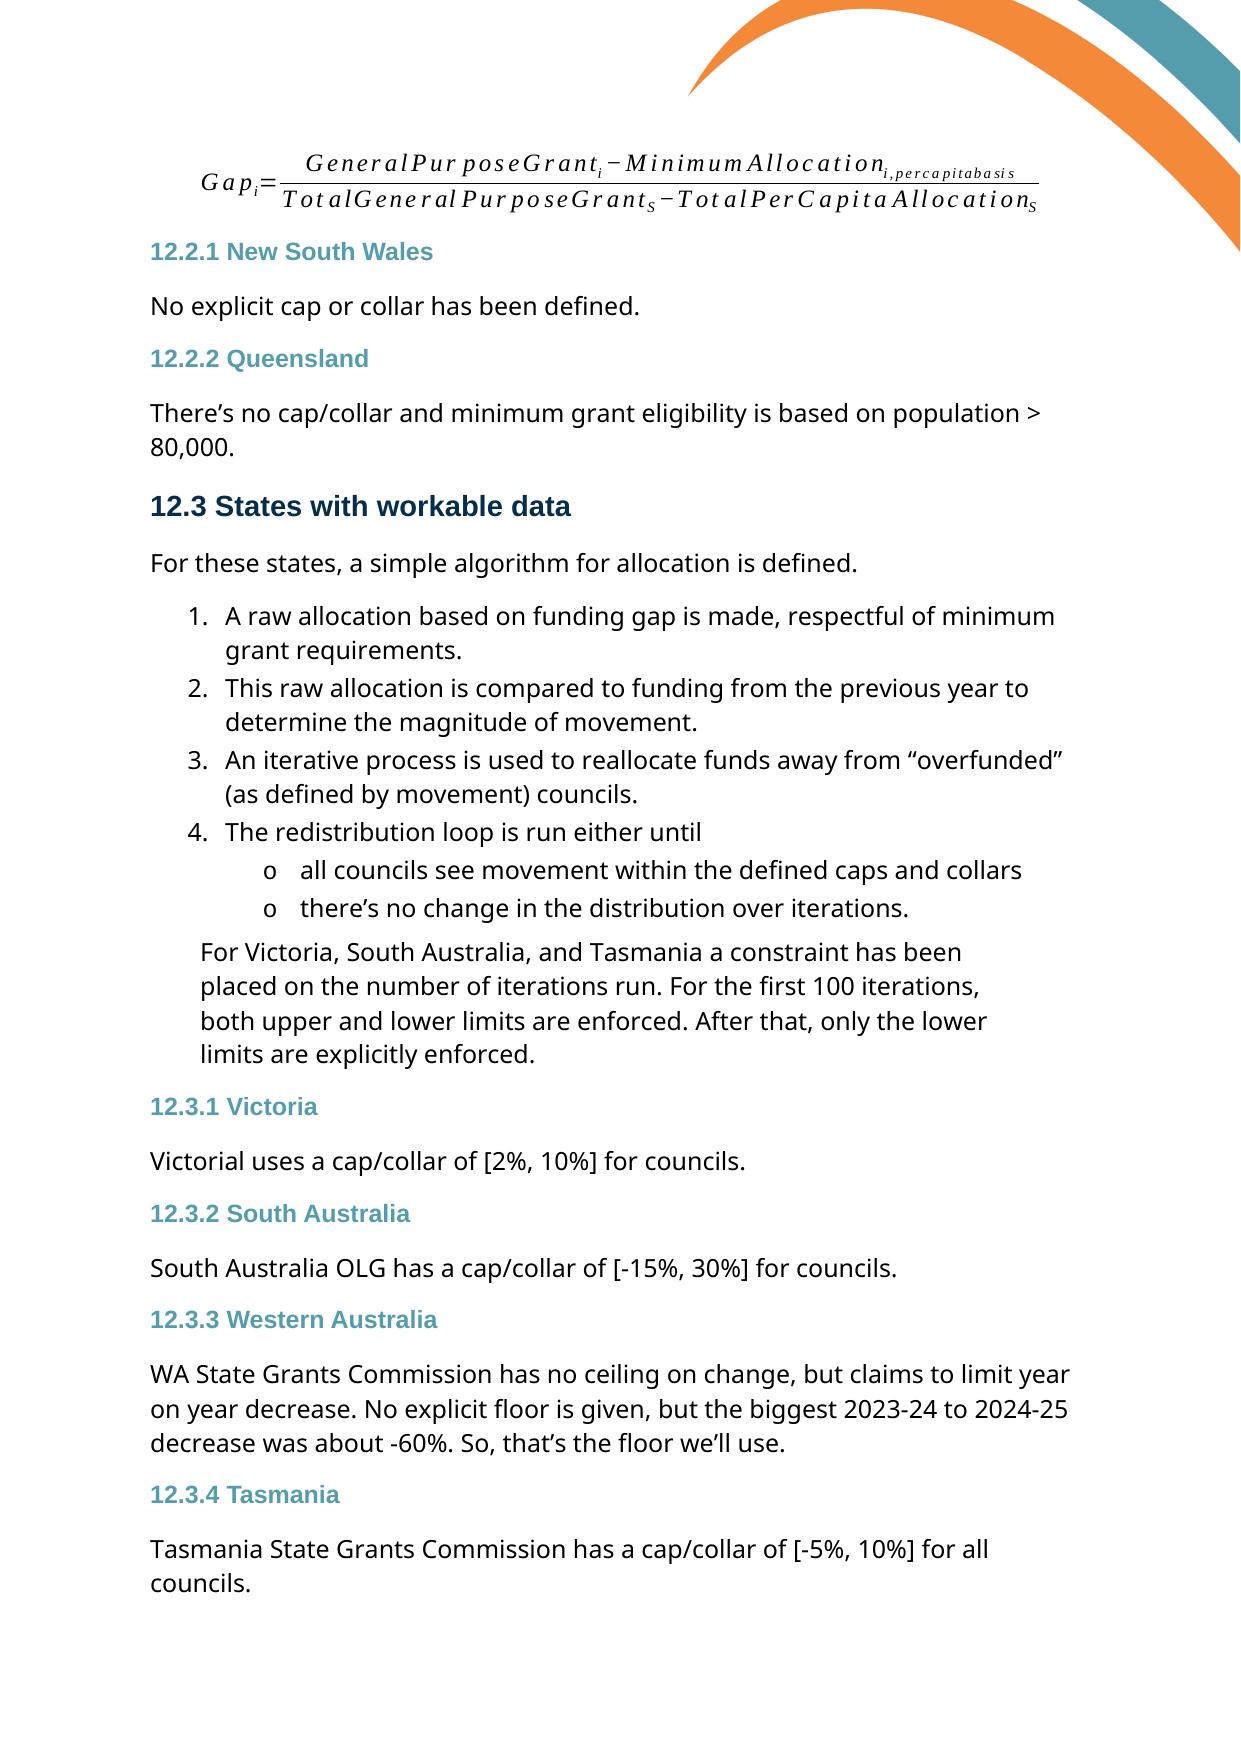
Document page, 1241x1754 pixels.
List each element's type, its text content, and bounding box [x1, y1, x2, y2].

list A raw allocation based on funding gap is made, respectful of minimum grant requirements. [187, 599, 1090, 667]
list The redistribution loop is run either until [187, 814, 1090, 848]
subtitle 12.3 States with workable data [150, 489, 1090, 522]
subtitle 12.3.2 South Australia [150, 1199, 1090, 1227]
text For Victoria, South Australia, and Tasmania a constraint has been placed on the number of iterations run. For the first 100 iterations, both upper and lower limits are enforced. After that, only the lower limits are explicitly enforced. [200, 935, 1040, 1071]
list all councils see movement within the defined caps and collars [262, 852, 1090, 887]
subtitle 12.3.3 Western Australia [150, 1305, 1090, 1334]
list An iterative process is used to reallocate funds away from “overfunded” (as defined by movement) councils. [187, 743, 1090, 811]
subtitle 12.2.2 Queensland [150, 344, 1090, 373]
text No explicit cap or collar has been defined. [150, 289, 1090, 323]
text Tasmania State Grants Commission has a cap/collar of [-5%, 10%] for all councils. [150, 1532, 1090, 1600]
subtitle 12.2.1 New South Wales [150, 237, 1090, 266]
list there’s no change in the distribution over iterations. [262, 890, 1090, 924]
text South Australia OLG has a cap/collar of [-15%, 30%] for councils. [150, 1251, 1090, 1284]
text WA State Grants Commission has no ceiling on change, but claims to limit year on year decrease. No explicit floor is given, but the biggest 2023-24 to 2024-25 decrease was about -60%. So, that’s the floor we’ll use. [150, 1357, 1090, 1459]
list This raw allocation is compared to funding from the previous year to determine the magnitude of movement. [187, 671, 1090, 739]
text For these states, a simple algorithm for allocation is defined. [150, 546, 1090, 580]
subtitle 12.3.4 Tasmania [150, 1480, 1090, 1509]
subtitle 12.3.1 Victoria [150, 1092, 1090, 1121]
text There’s no cap/collar and minimum grant eligibility is based on population > 80,000. [150, 396, 1090, 464]
text Victorial uses a cap/collar of [2%, 10%] for councils. [150, 1144, 1090, 1178]
picture [19, 0, 1241, 306]
